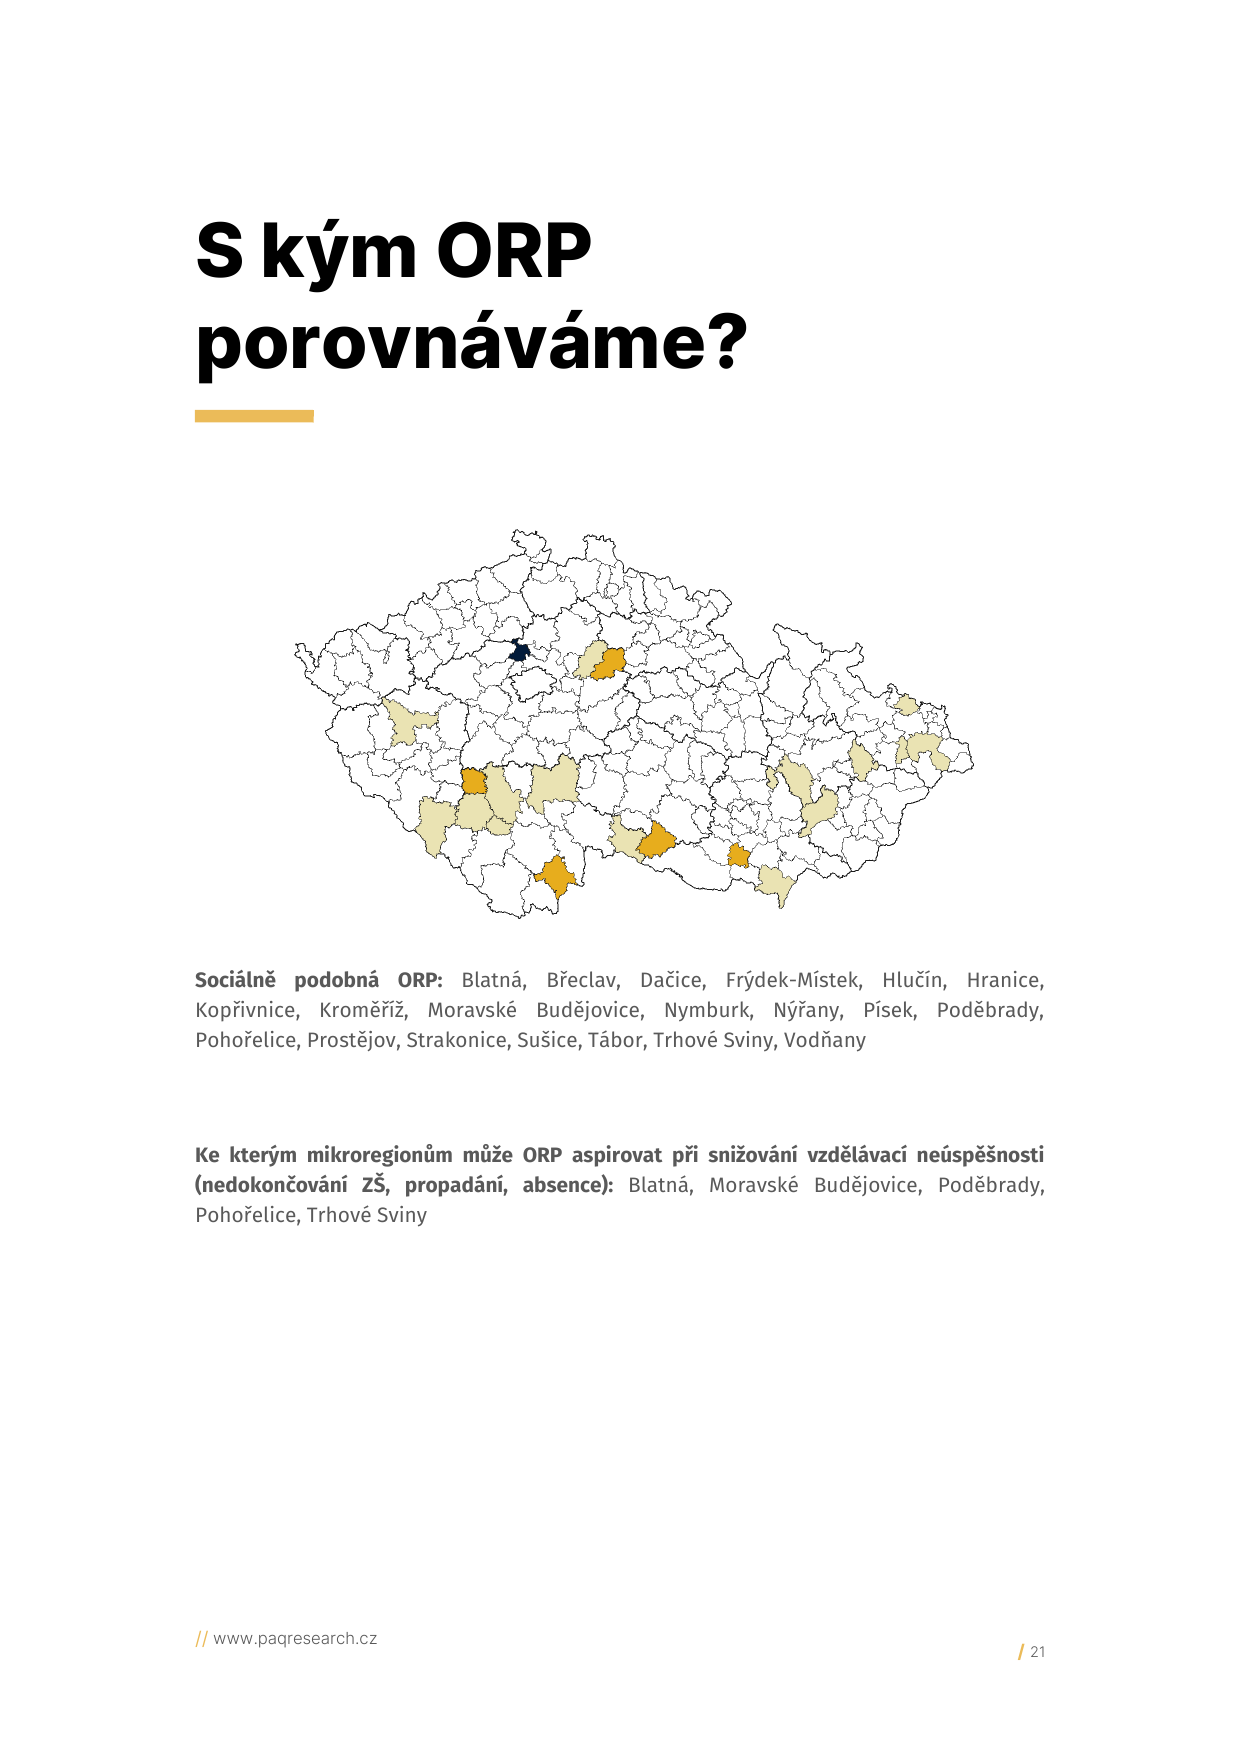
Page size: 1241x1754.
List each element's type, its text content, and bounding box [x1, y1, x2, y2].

subtitle S kým ORP porovnáváme? [195, 205, 1045, 386]
text Ke kterým mikroregionům může ORP aspirovat při snižování vzdělávací neúspěšnosti (nedokončování ZŠ, propadání, absence): Blatná, Moravské Budějovice, Poděbrady, Pohořelice, Trhové Sviny [195, 1137, 1045, 1228]
text Sociálně podobná ORP: Blatná, Břeclav, Dačice, Frýdek-Místek, Hlučín, Hranice, Kopřivnice, Kroměříž, Moravské Budějovice, Nymburk, Nýřany, Písek, Poděbrady, Pohořelice, Prostějov, Strakonice, Sušice, Tábor, Trhové Sviny, Vodňany [195, 962, 1045, 1053]
picture [194, 461, 1068, 946]
